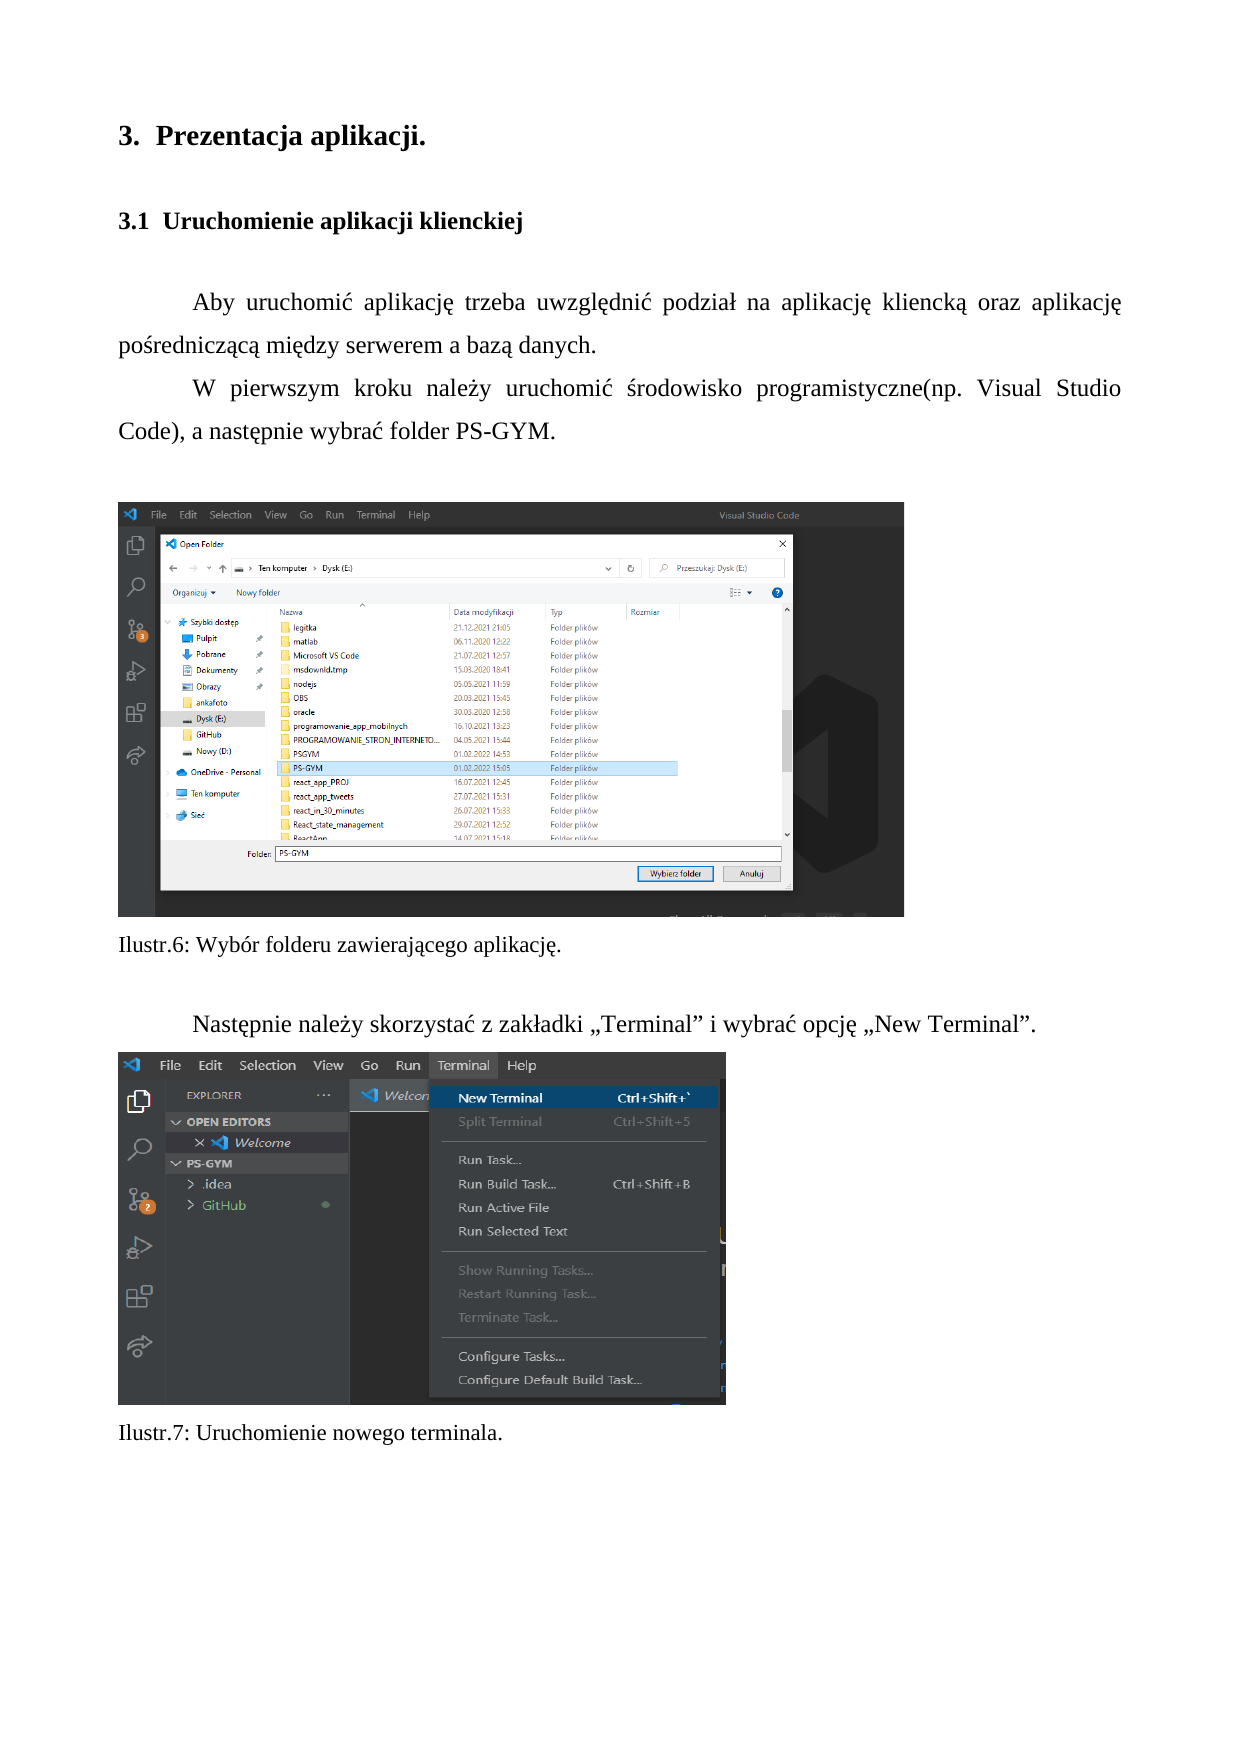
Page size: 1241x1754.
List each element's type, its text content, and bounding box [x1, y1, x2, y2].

picture [118, 1052, 726, 1405]
picture [118, 502, 905, 917]
text Ilustr.7: Uruchomienie nowego terminala. [118, 1419, 1122, 1445]
text Ilustr.6: Wybór folderu zawierającego aplikację. [118, 931, 1122, 957]
text Następnie należy skorzystać z zakładki „Terminal” i wybrać opcję „New Terminal”. [118, 1009, 1122, 1038]
subtitle 3.1 Uruchomienie aplikacji klienckiej [118, 206, 1122, 235]
text Aby uruchomić aplikację trzeba uwzględnić podział na aplikację kliencką oraz aplikację pośredniczącą między serwerem a bazą danych. [118, 287, 1122, 358]
subtitle Prezentacja aplikacji. [118, 118, 1122, 152]
text W pierwszym kroku należy uruchomić środowisko programistyczne(np. Visual Studio Code), a następnie wybrać folder PS-GYM. [118, 373, 1122, 445]
